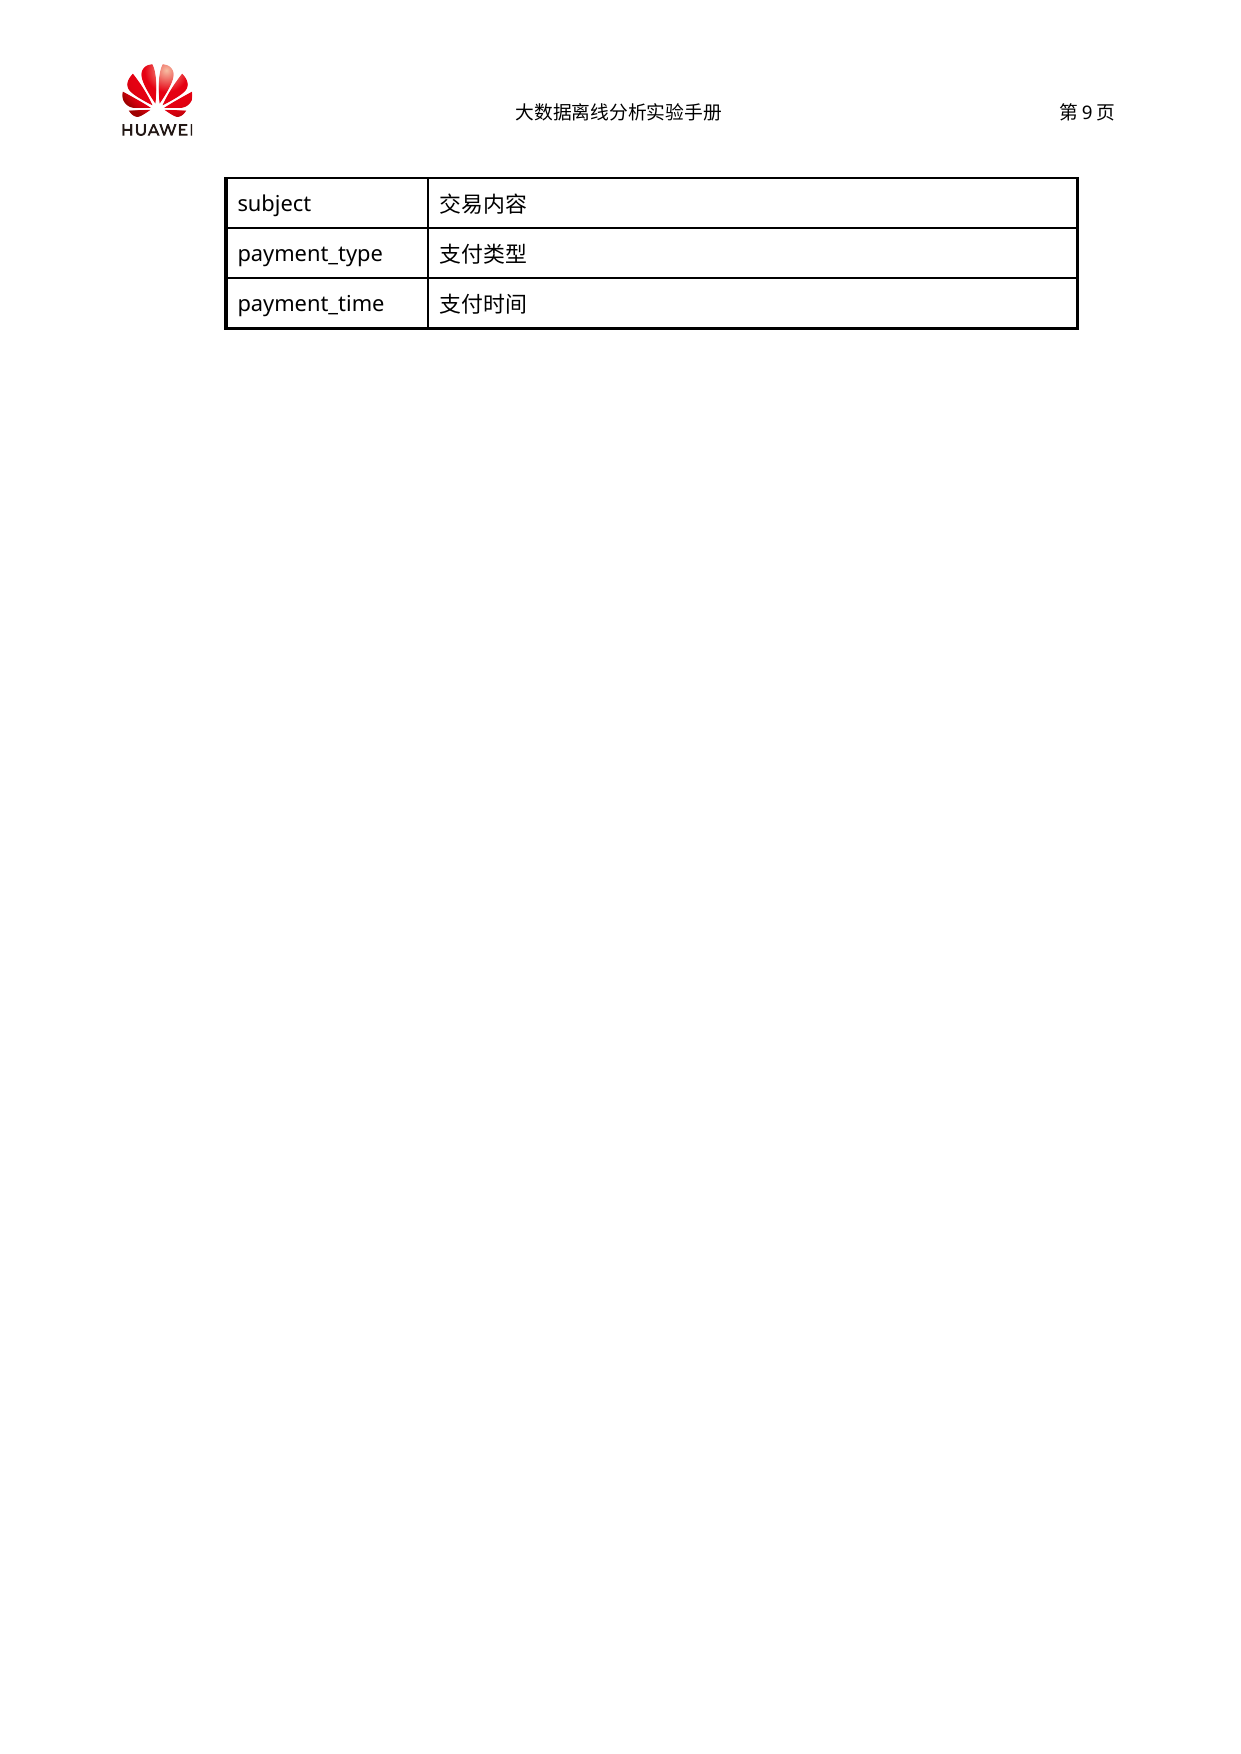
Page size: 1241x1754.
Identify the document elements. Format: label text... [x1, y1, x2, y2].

table_cell subject [228, 179, 427, 227]
table_cell 交易内容 [429, 179, 1076, 227]
table_cell 支付类型 [429, 229, 1076, 277]
table_cell payment_type [228, 229, 427, 277]
picture [122, 64, 193, 136]
table_cell payment_time [228, 279, 427, 327]
table_cell 支付时间 [429, 279, 1076, 327]
